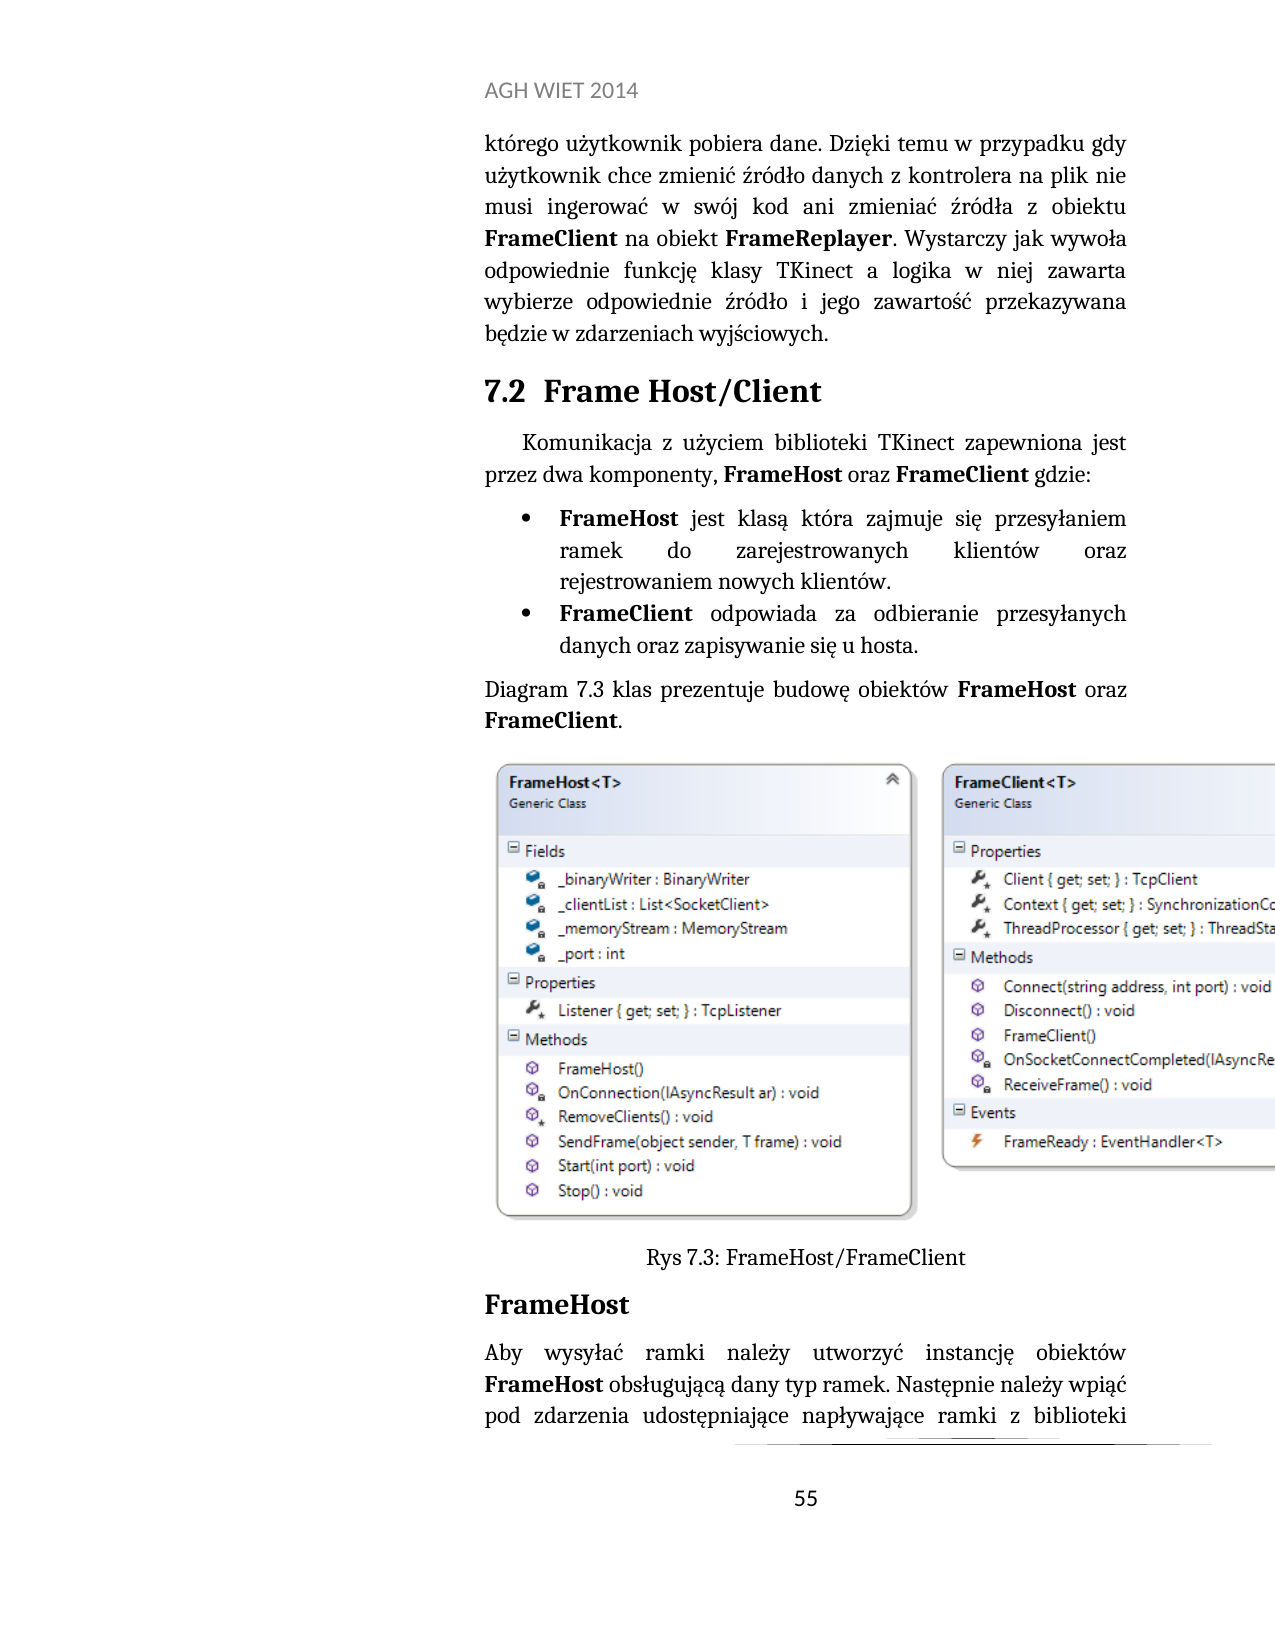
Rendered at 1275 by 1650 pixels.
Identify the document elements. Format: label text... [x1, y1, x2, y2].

picture [484, 751, 1275, 1227]
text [484, 1339, 1127, 1430]
list FrameHost jest klasą która zajmuje się przesyłaniem ramek do zarejestrowanych klientów oraz rejestrowaniem nowych klientów. [522, 505, 1127, 596]
text Rys 7.3: FrameHost/FrameClient [484, 1244, 1127, 1271]
text Diagram 7.3 klas prezentuje budowę obiektów FrameHost oraz FrameClient. [484, 676, 1127, 735]
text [484, 130, 1127, 347]
list FrameClient odpowiada za odbieranie przesyłanych danych oraz zapisywanie się u hosta. [522, 600, 1127, 659]
text FrameHost [484, 1288, 1127, 1322]
text Frame Host/Client [484, 372, 1127, 411]
text Komunikacja z użyciem biblioteki TKinect zapewniona jest przez dwa komponenty, FrameHost oraz FrameClient gdzie: [484, 429, 1127, 488]
